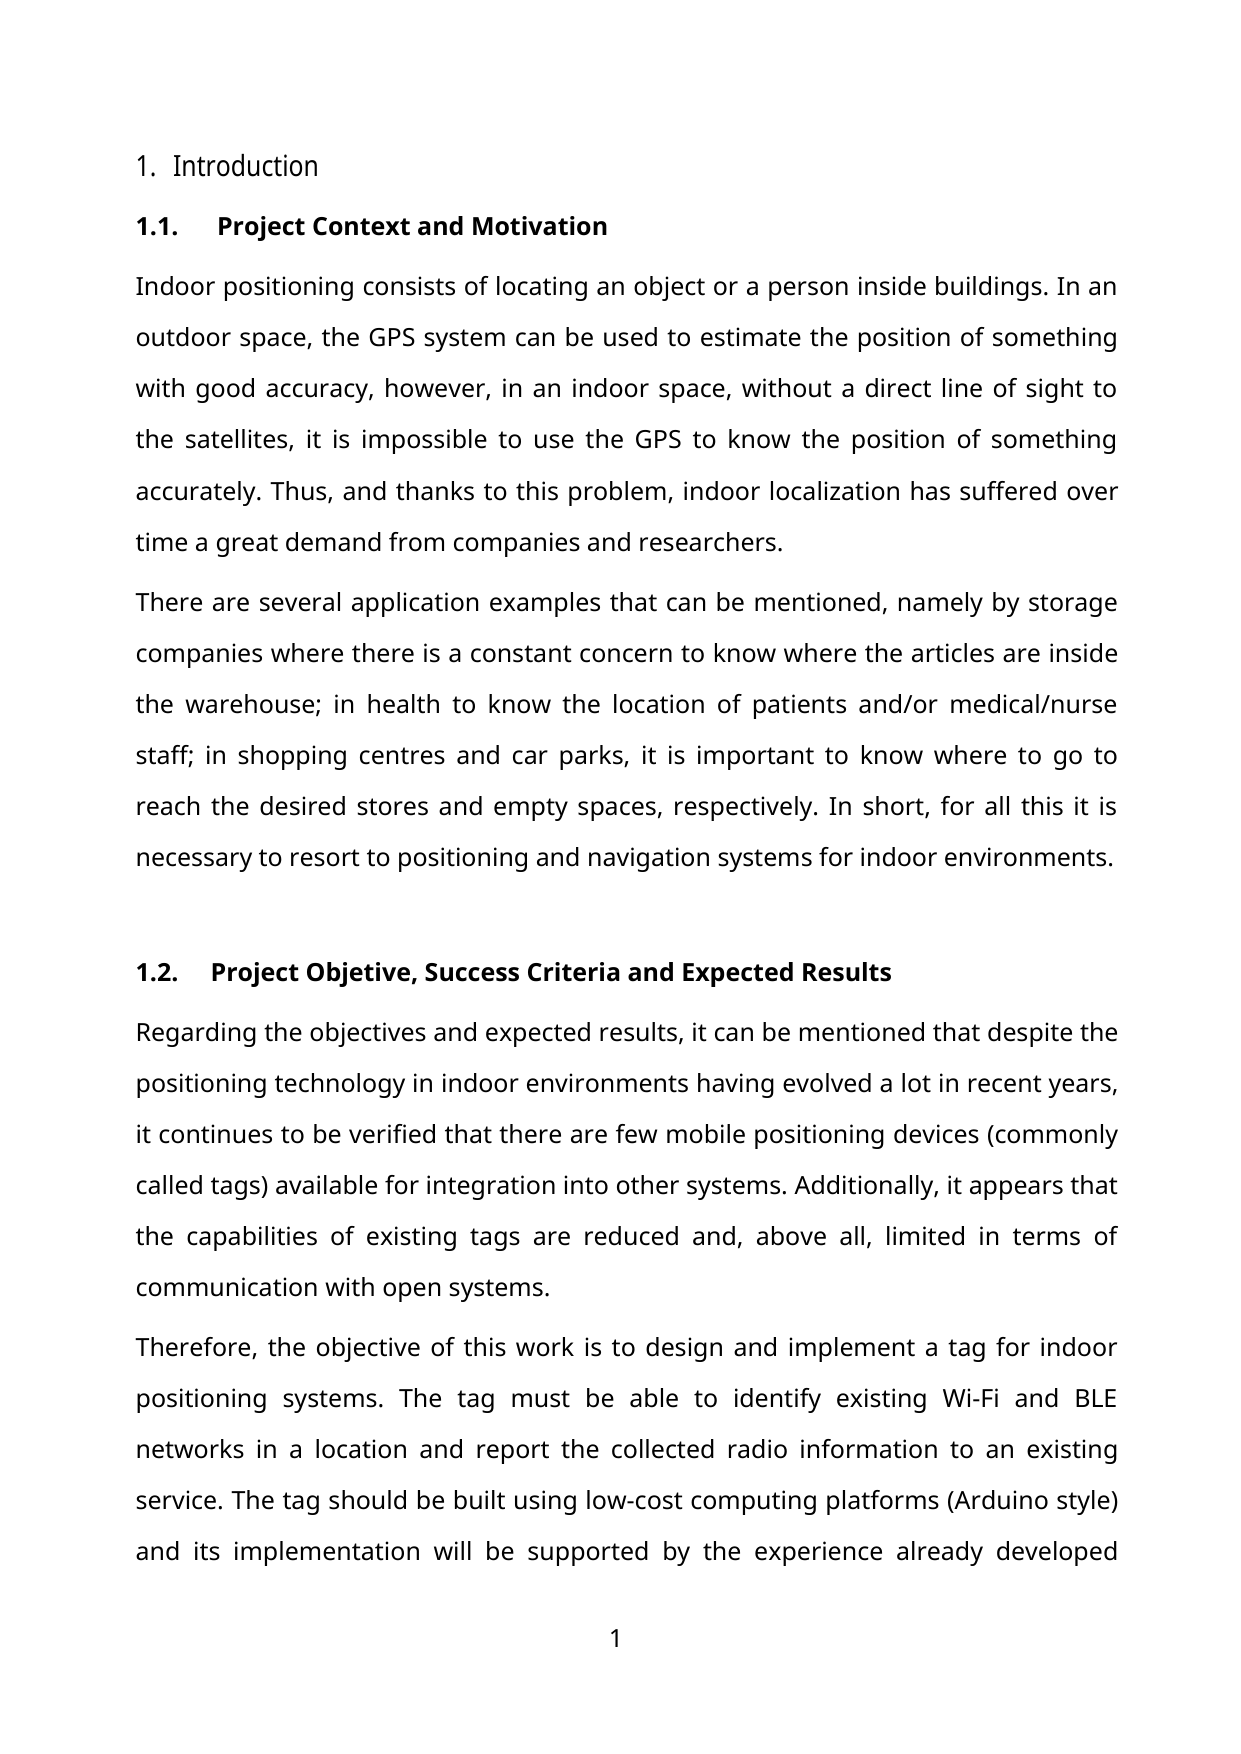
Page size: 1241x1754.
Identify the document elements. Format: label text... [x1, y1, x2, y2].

subtitle Introduction [135, 145, 1119, 185]
text Indoor positioning consists of locating an object or a person inside buildings. In an outdoor space, the GPS system can be used to estimate the position of something with good accuracy, however, in an indoor space, without a direct line of sight to the satellites, it is impossible to use the GPS to know the position of something accurately. Thus, and thanks to this problem, indoor localization has suffered over time a great demand from companies and researchers. [135, 269, 1119, 558]
text Regarding the objectives and expected results, it can be mentioned that despite the positioning technology in indoor environments having evolved a lot in recent years, it continues to be verified that there are few mobile positioning devices (commonly called tags) available for integration into other systems. Additionally, it appears that the capabilities of existing tags are reduced and, above all, limited in terms of communication with open systems. [135, 1015, 1119, 1304]
text There are several application examples that can be mentioned, namely by storage companies where there is a constant concern to know where the articles are inside the warehouse; in health to know the location of patients and/or medical/nurse staff; in shopping centres and car parks, it is important to know where to go to reach the desired stores and empty spaces, respectively. In short, for all this it is necessary to resort to positioning and navigation systems for indoor environments. [135, 584, 1119, 873]
subtitle Project Objetive, Success Criteria and Expected Results [135, 955, 1119, 989]
subtitle Project Context and Motivation [135, 209, 1119, 243]
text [135, 1330, 1119, 1568]
